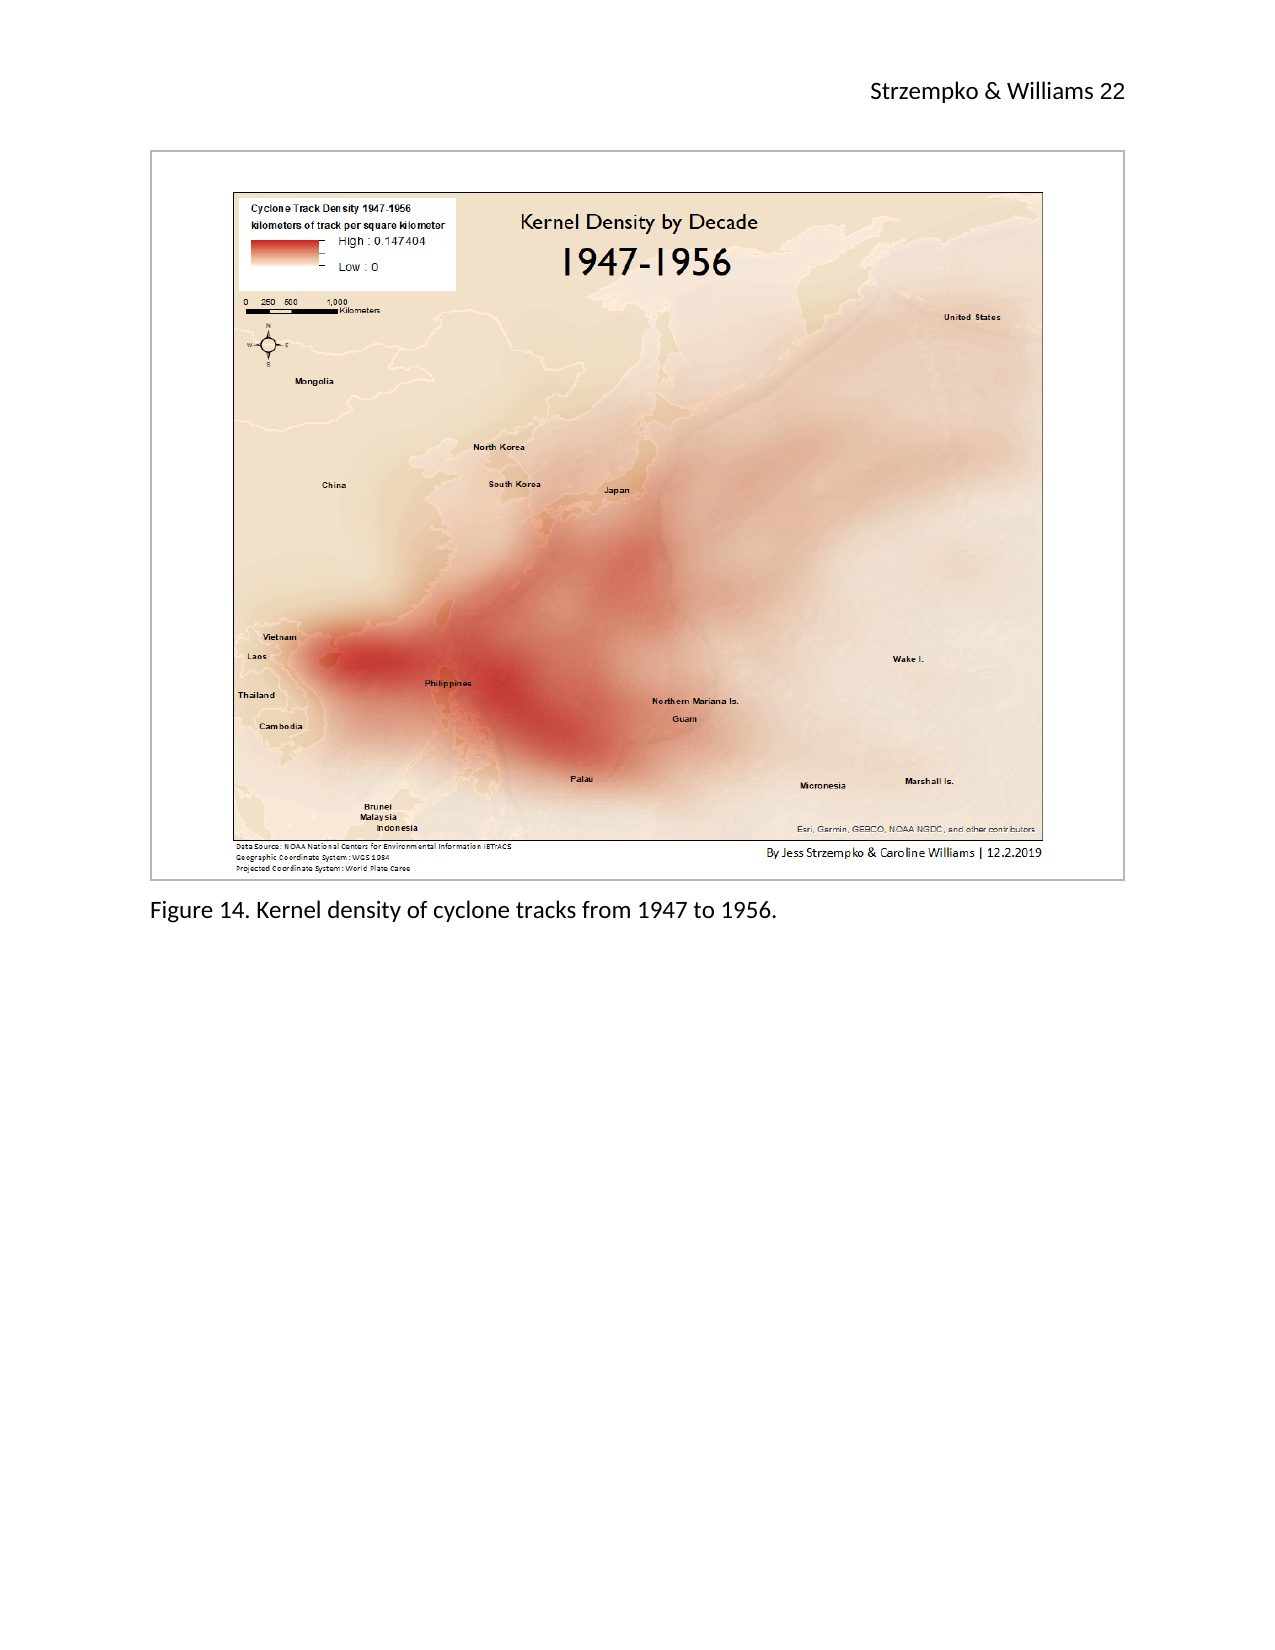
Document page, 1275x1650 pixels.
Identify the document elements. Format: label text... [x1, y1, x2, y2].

text Figure 14. Kernel density of cyclone tracks from 1947 to 1956. [150, 894, 1125, 925]
picture [152, 152, 1123, 879]
